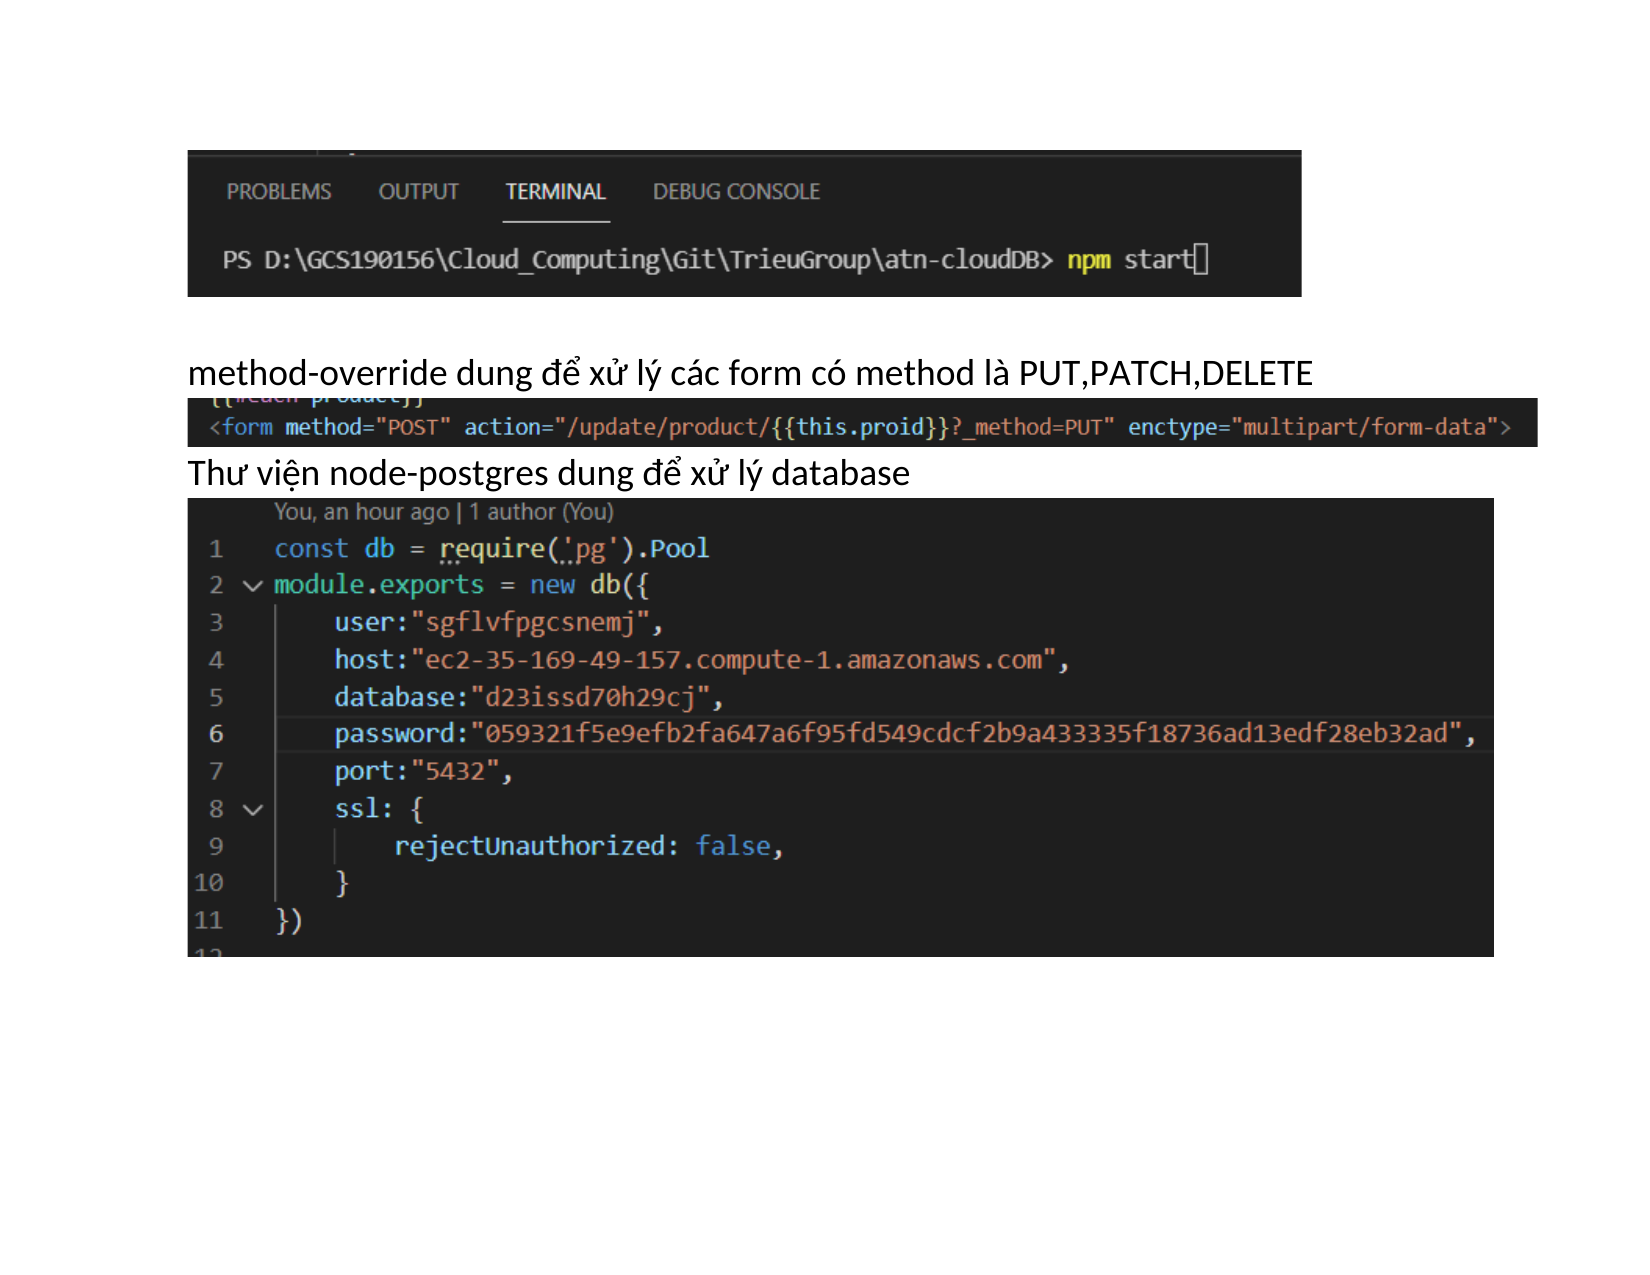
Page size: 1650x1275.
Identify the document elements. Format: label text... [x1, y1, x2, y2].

list method-override dung để xử lý các form có method là PUT,PATCH,DELETE [187, 348, 1500, 394]
picture [187, 150, 1302, 297]
list Thư viện node-postgres dung để xử lý database [187, 449, 1500, 495]
picture [187, 398, 1538, 447]
picture [187, 498, 1494, 957]
